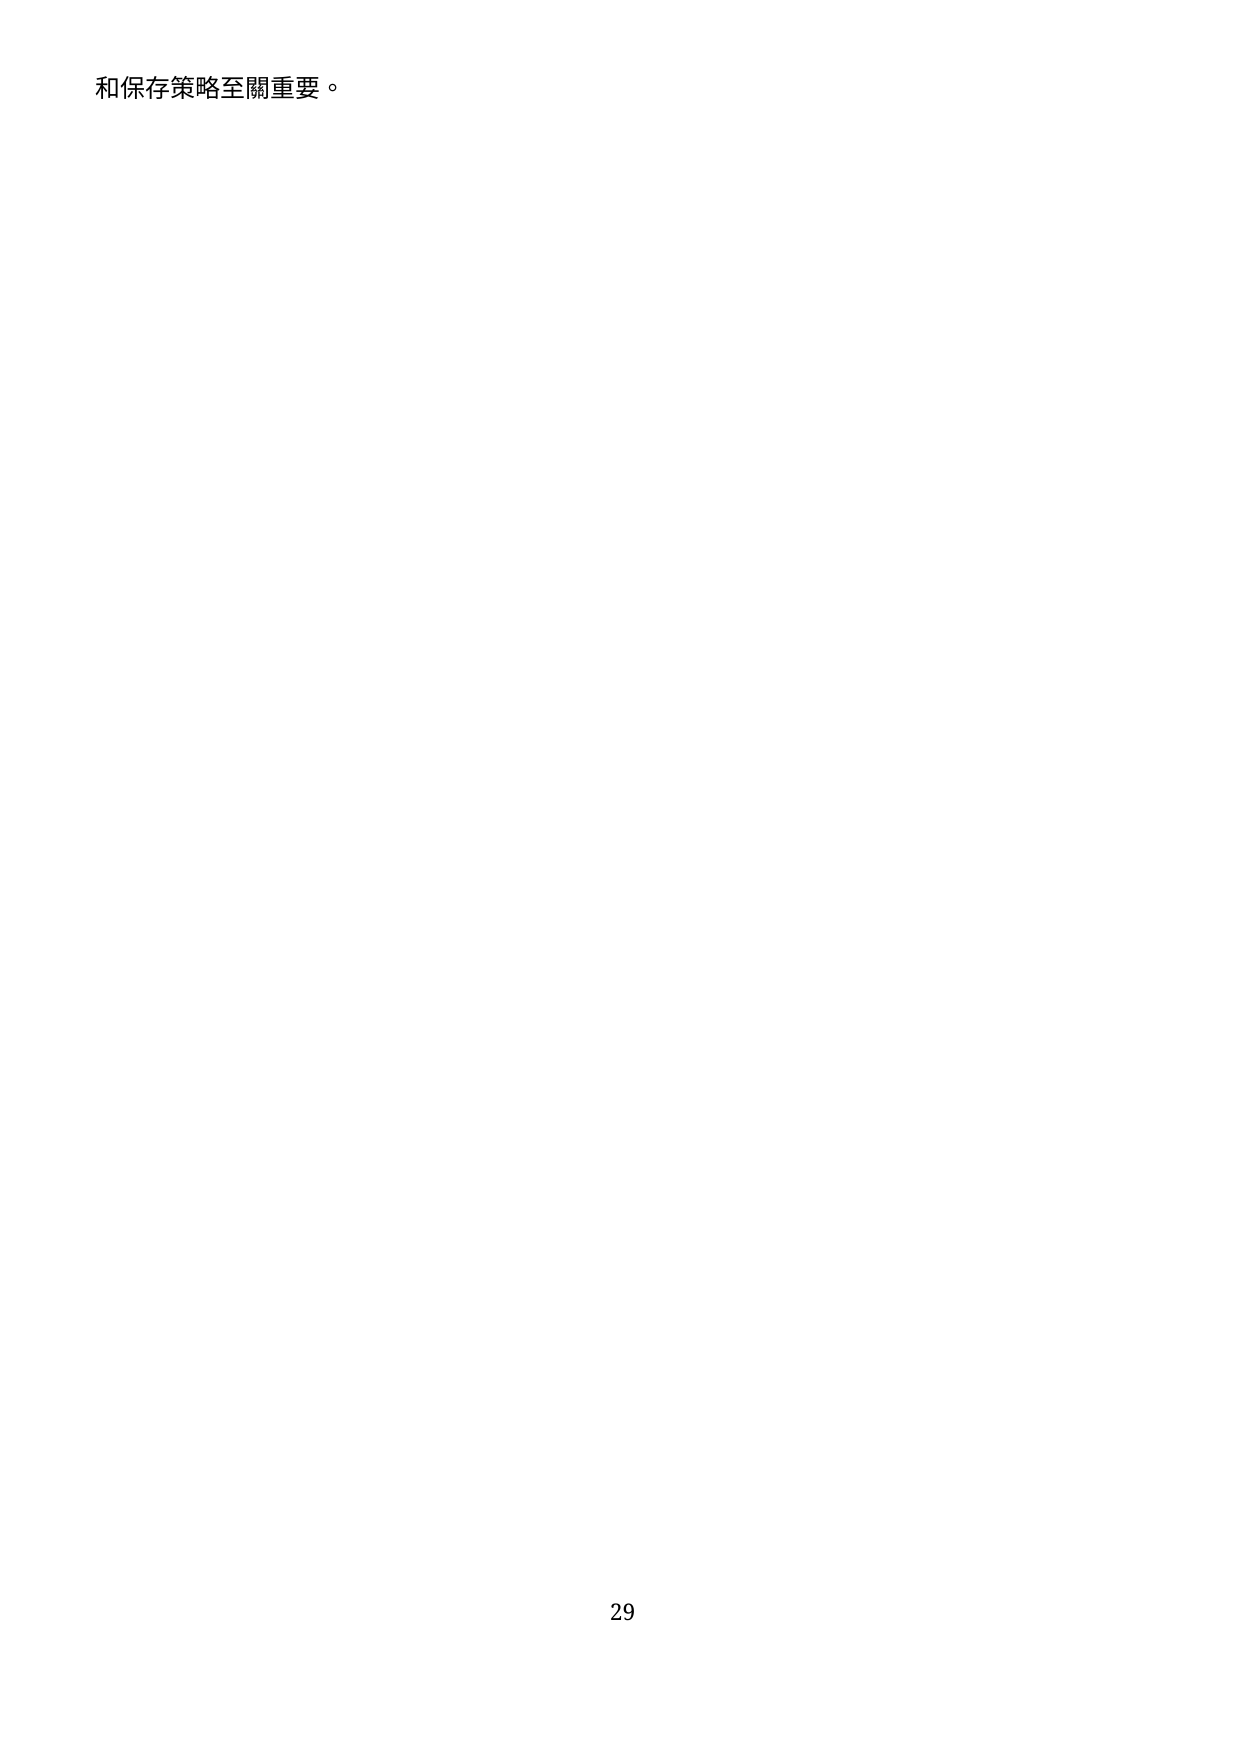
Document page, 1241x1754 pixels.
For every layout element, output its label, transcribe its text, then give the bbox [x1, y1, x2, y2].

text 通過這種方法可以量化分析不同材質在高溫區域內的分佈和普遍程度。通過計算每種材料的百分比，可以獲得有關材質是否合適於此環境易或是材質是否耐熱的相關資訊。這些信息對於確定潛在的材質相關問題以及促進適當的維護和保存策略至關重要。 [95, 69, 534, 105]
